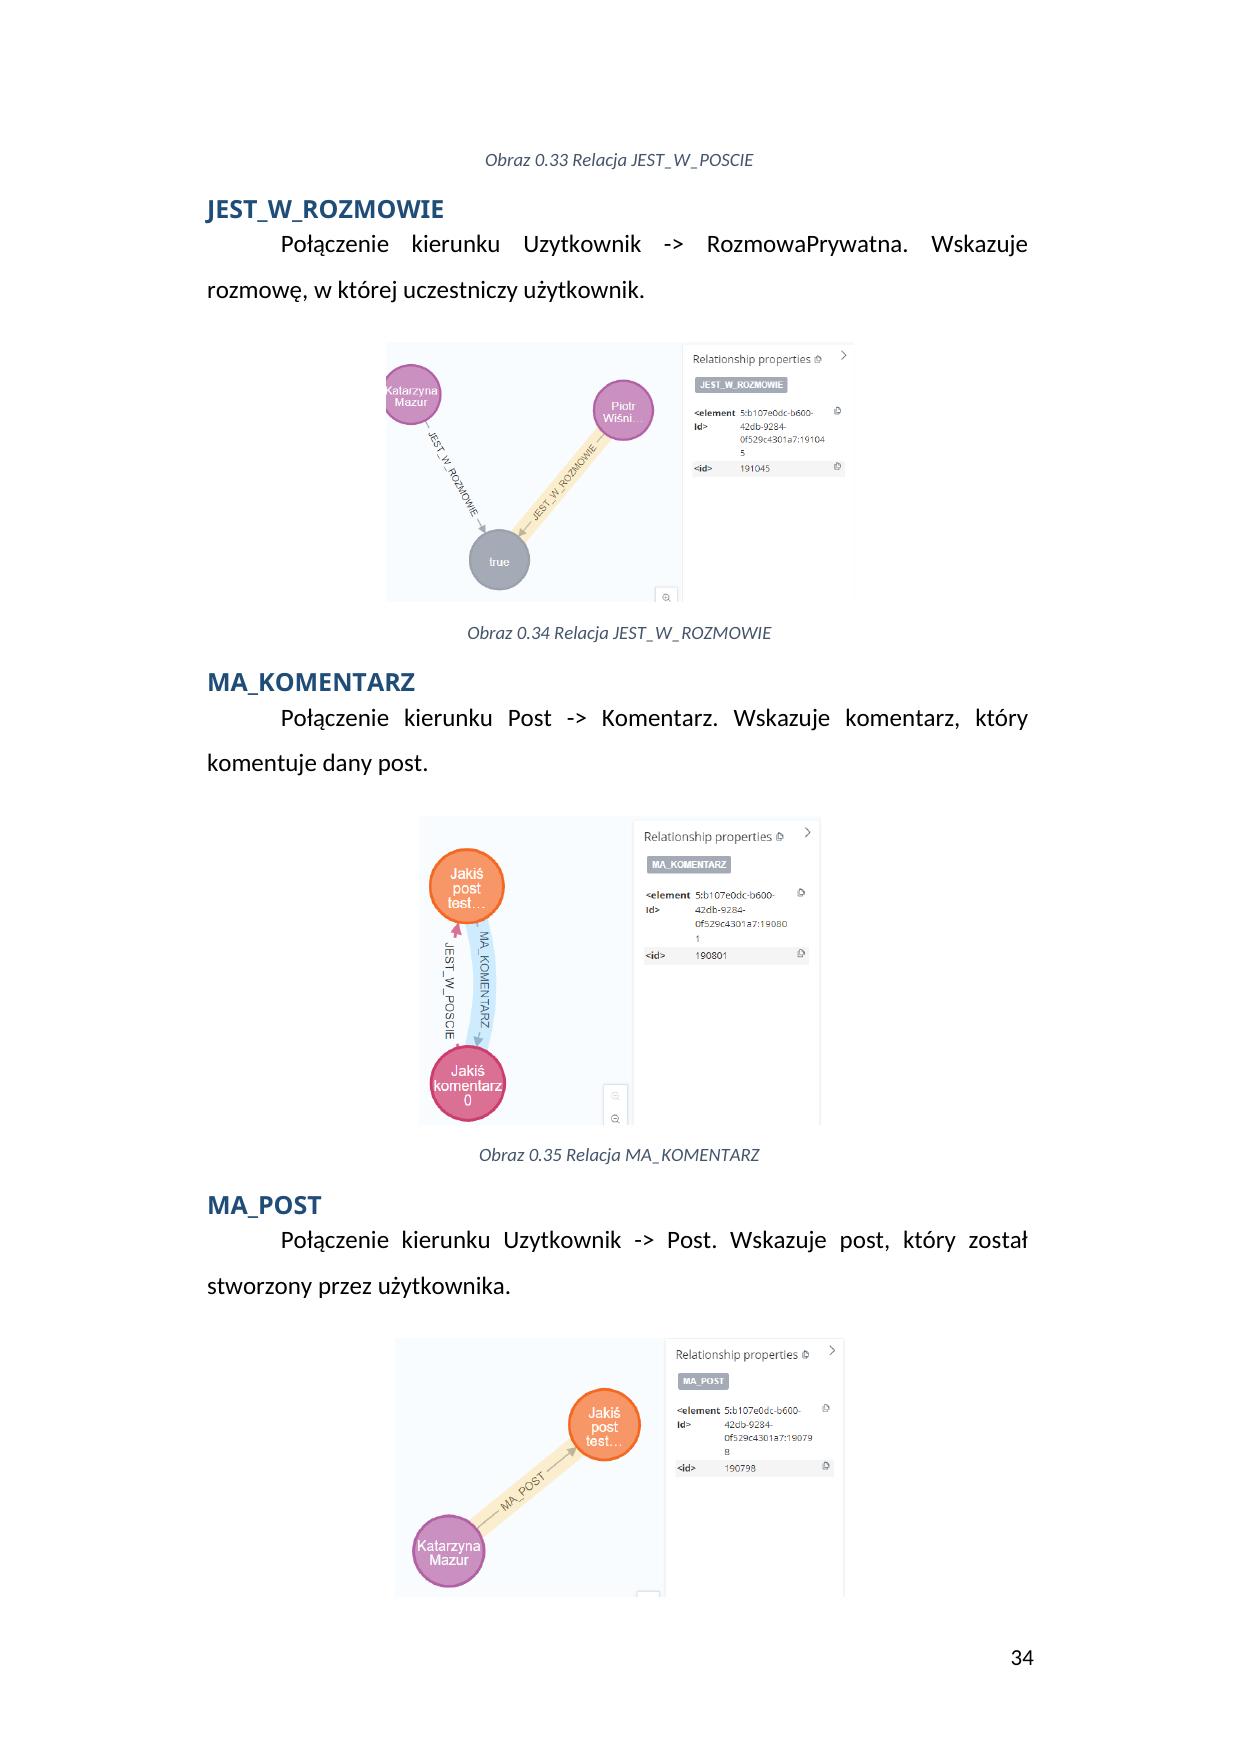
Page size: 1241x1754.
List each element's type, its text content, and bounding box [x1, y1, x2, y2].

text Połączenie kierunku Post -> Komentarz. Wskazuje komentarz, który komentuje dany post. [207, 702, 1029, 778]
subtitle MA_POST [207, 1187, 1033, 1221]
picture [386, 342, 855, 602]
text Obraz 0.33 Relacja JEST_W_POSCIE [207, 148, 1033, 171]
text Obraz 0.34 Relacja JEST_W_ROZMOWIE [207, 621, 1033, 644]
picture [418, 816, 822, 1125]
text Połączenie kierunku Uzytkownik -> RozmowaPrywatna. Wskazuje rozmowę, w której uczestniczy użytkownik. [207, 228, 1029, 304]
text Obraz 0.35 Relacja MA_KOMENTARZ [207, 1143, 1033, 1166]
subtitle JEST_W_ROZMOWIE [207, 191, 1033, 226]
text Połączenie kierunku Uzytkownik -> Post. Wskazuje post, który został stworzony przez użytkownika. [207, 1224, 1029, 1300]
subtitle MA_KOMENTARZ [207, 665, 1033, 699]
picture [395, 1338, 845, 1597]
